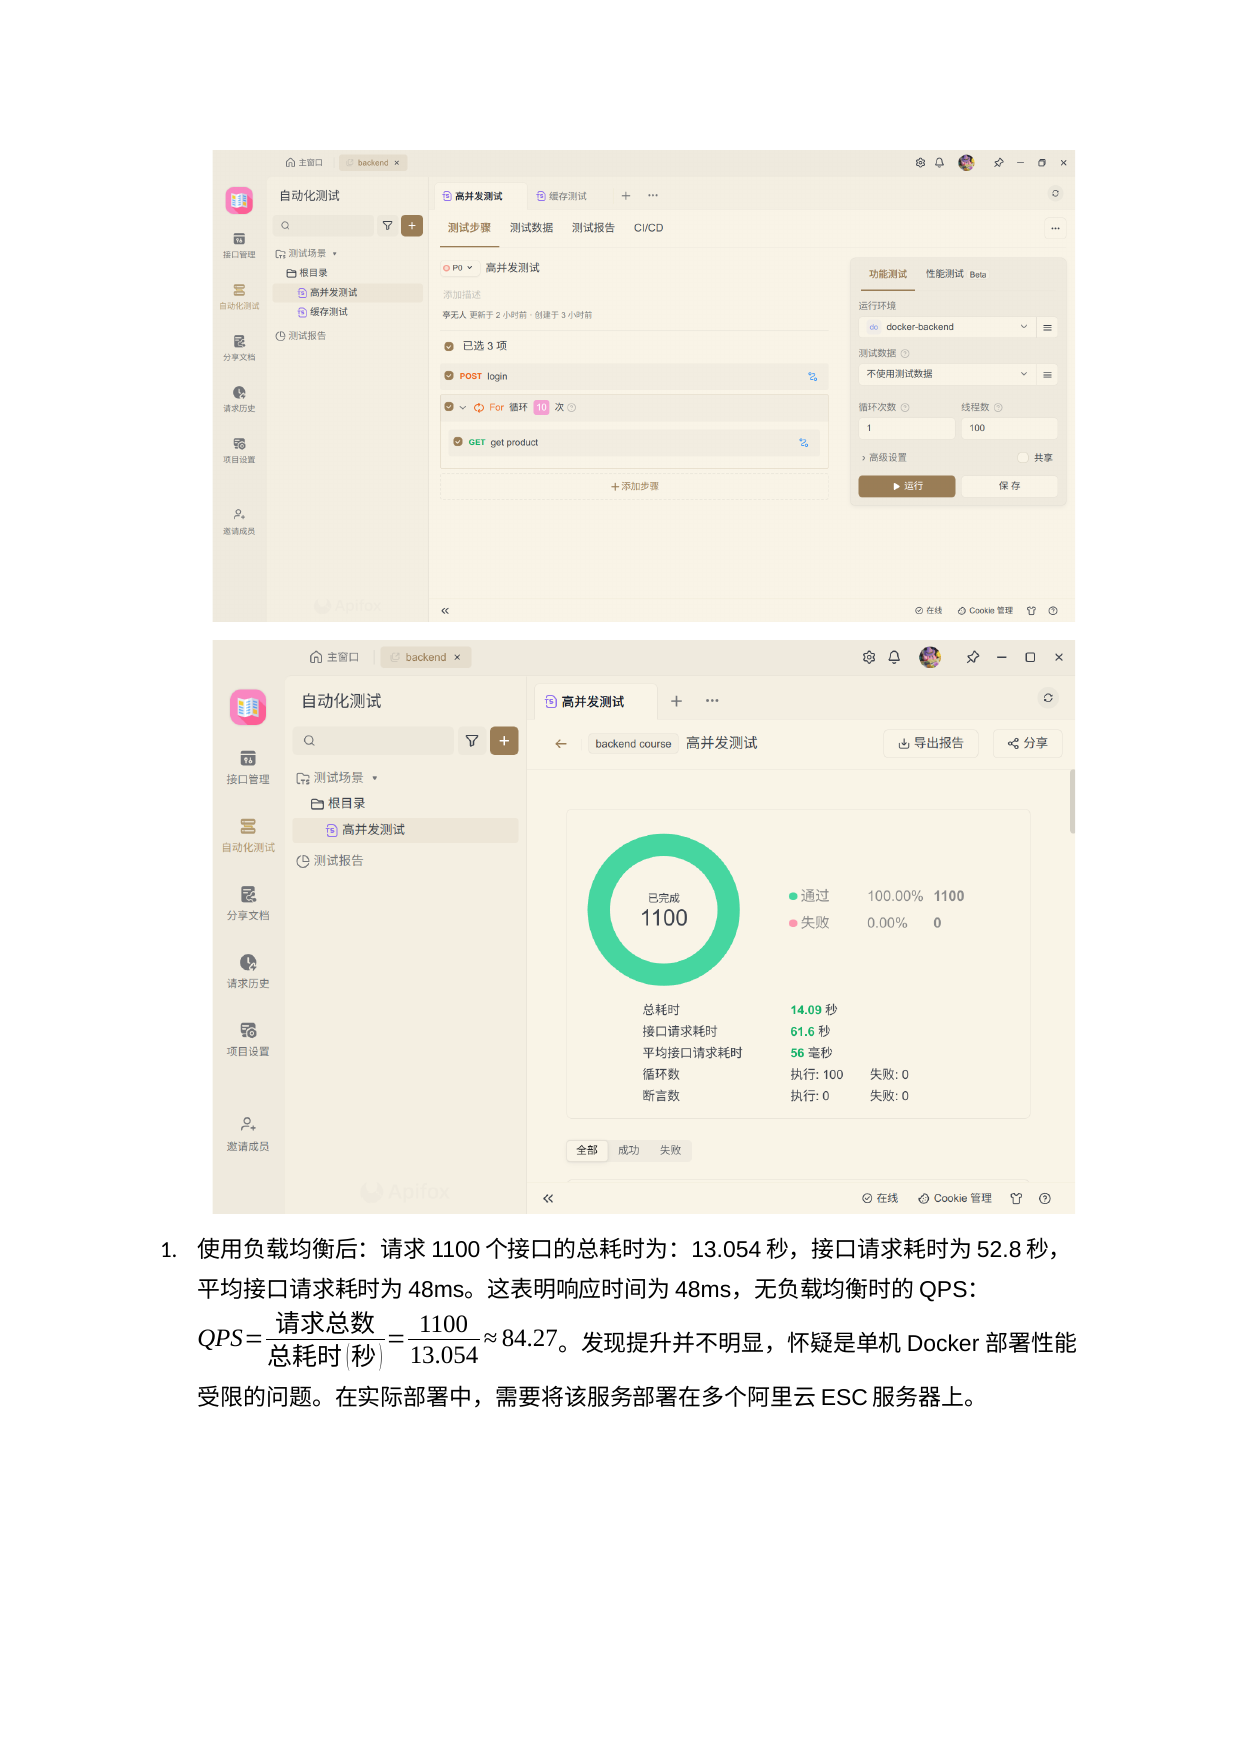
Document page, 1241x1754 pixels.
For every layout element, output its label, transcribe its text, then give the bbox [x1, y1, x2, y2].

picture [212, 640, 1075, 1214]
picture [212, 150, 1075, 622]
list 使用负载均衡后：请求1100个接口的总耗时为：13.054秒，接口请求耗时为52.8秒，平均接口请求耗时为48ms。这表明响应时间为48ms，无负载均衡时的QPS：。发现提升并不明显，怀疑是单机 Docker 部署性能受限的问题。在实际部署中，需要将该服务部署在多个阿里云ESC服务器上。 [160, 1231, 1090, 1412]
